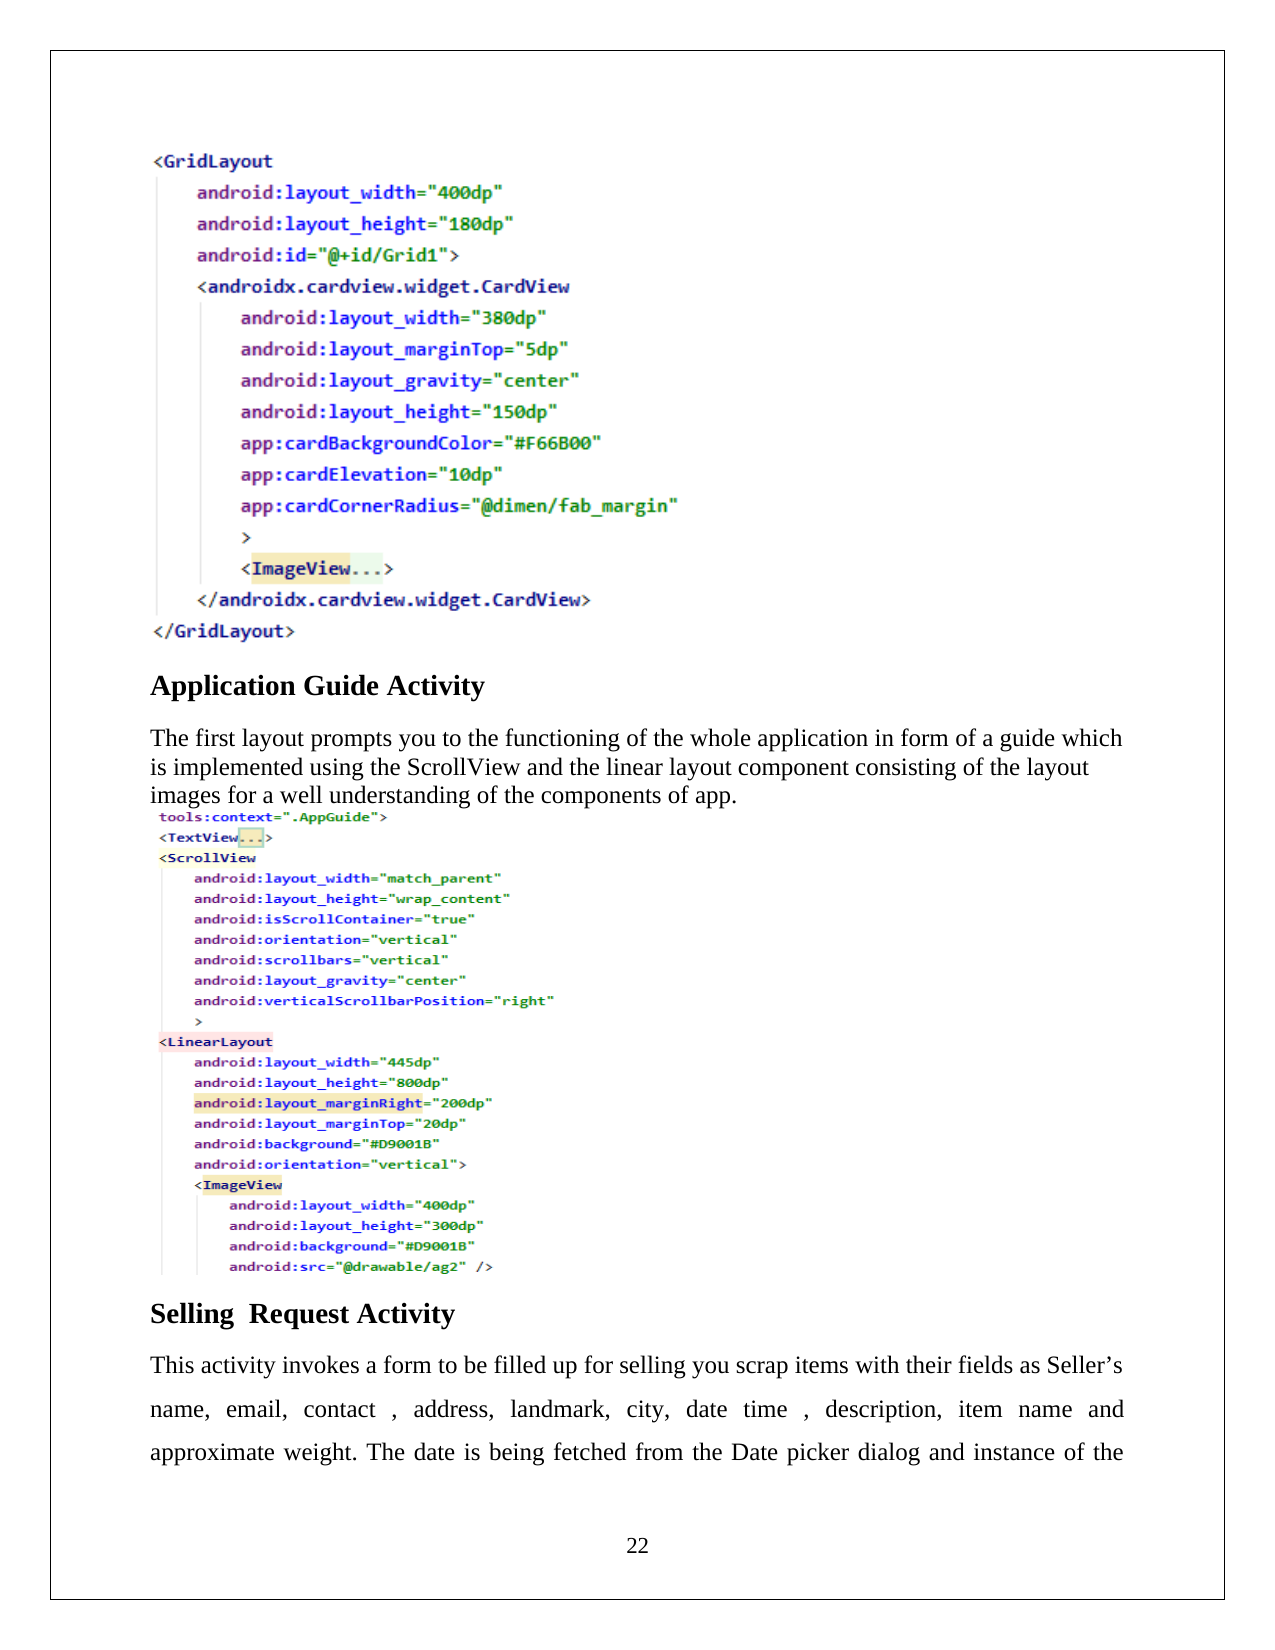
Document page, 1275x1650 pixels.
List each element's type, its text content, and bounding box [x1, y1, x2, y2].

subtitle Application Guide Activity [150, 668, 1125, 702]
picture [150, 150, 703, 647]
subtitle The first layout prompts you to the functioning of the whole application in form of a guide which is implemented using the ScrollView and the linear layout component consisting of the layout images for a well understanding of the components of app. [150, 723, 1125, 809]
picture [150, 809, 580, 1275]
subtitle Selling Request Activity [150, 1296, 1125, 1329]
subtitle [150, 1351, 1125, 1466]
